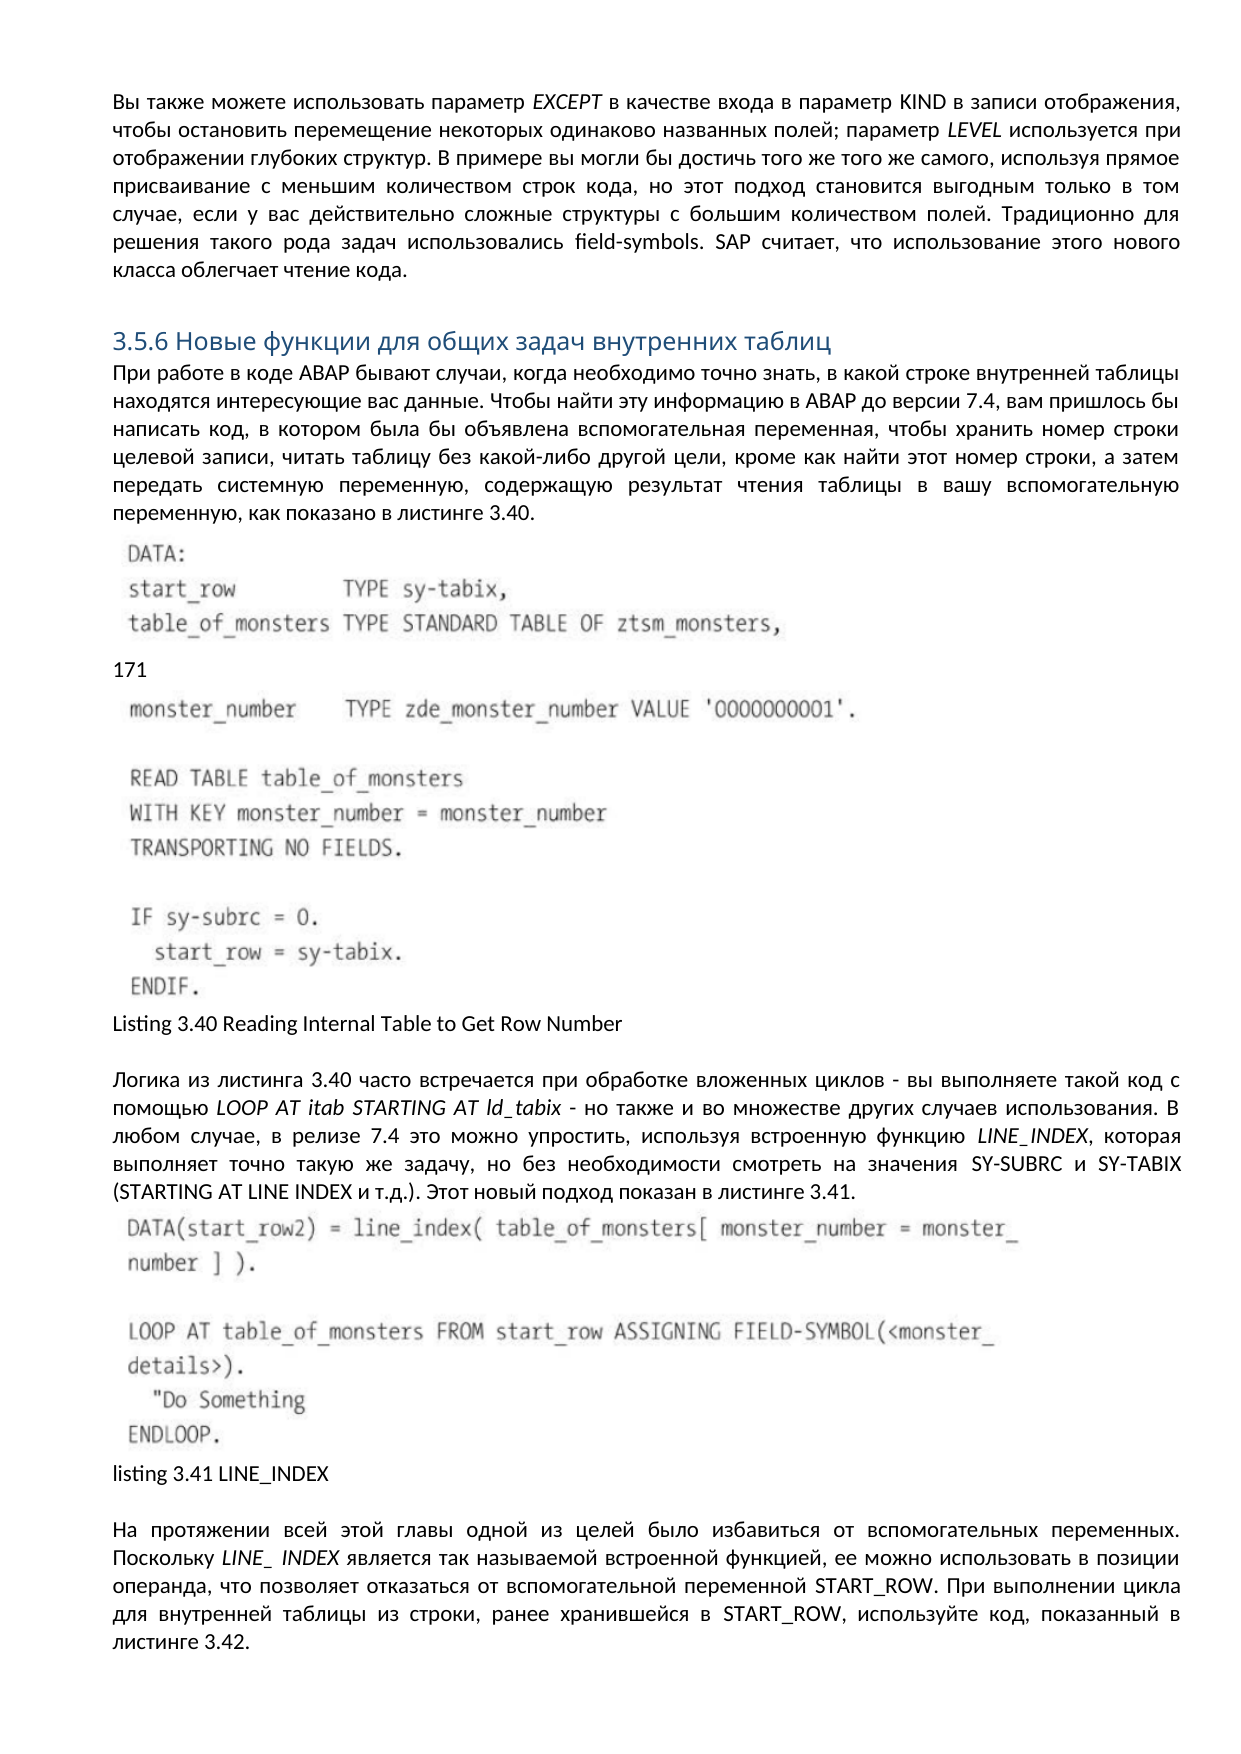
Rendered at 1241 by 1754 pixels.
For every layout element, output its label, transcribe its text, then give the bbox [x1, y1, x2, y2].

picture [112, 1205, 1182, 1459]
picture [112, 526, 1182, 655]
picture [112, 683, 1182, 1010]
text Listing 3.40 Reading Internal Table to Get Row Number [112, 1010, 1181, 1037]
text При работе в коде ABAP бывают случаи, когда необходимо точно знать, в какой строке внутренней таблицы находятся интересующие вас данные. Чтобы найти эту информацию в ABAP до версии 7.4, вам пришлось бы написать код, в котором была бы объявлена вспомогательная переменная, чтобы хранить номер строки целевой записи, читать таблицу без какой-либо другой цели, кроме как найти этот номер строки, а затем передать системную переменную, содержащую результат чтения таблицы в вашу вспомогательную переменную, как показано в листинге 3.40. [112, 358, 1181, 526]
text Вы также можете использовать параметр EXCEPT в качестве входа в параметр KIND в записи отображения, чтобы остановить перемещение некоторых одинаково названных полей; параметр LEVEL используется при отображении глубоких структур. В примере вы могли бы достичь того же того же самого, используя прямое присваивание с меньшим количеством строк кода, но этот подход становится выгодным только в том случае, если у вас действительно сложные структуры с большим количеством полей. Традиционно для решения такого рода задач использовались field-symbols. SAP считает, что использование этого нового класса облегчает чтение кода. [112, 87, 1181, 283]
text 171 [112, 655, 1181, 683]
text listing 3.41 LINE_INDEX [112, 1459, 1181, 1487]
text Логика из листинга 3.40 часто встречается при обработке вложенных циклов - вы выполняете такой код с помощью LOOP AT itab STARTING AT ld_tabix - но также и во множестве других случаев использования. В любом случае, в релизе 7.4 это можно упростить, используя встроенную функцию LINE_INDEX, которая выполняет точно такую же задачу, но без необходимости смотреть на значения SY-SUBRC и SY-TABIX (STARTING AT LINE INDEX и т.д.). Этот новый подход показан в листинге 3.41. [112, 1065, 1181, 1205]
subtitle 3.5.6 Новые функции для общих задач внутренних таблиц [112, 324, 1181, 358]
text На протяжении всей этой главы одной из целей было избавиться от вспомогательных переменных. Поскольку LINE_ INDEX является так называемой встроенной функцией, ее можно использовать в позиции операнда, что позволяет отказаться от вспомогательной переменной START_ROW. При выполнении цикла для внутренней таблицы из строки, ранее хранившейся в START_ROW, используйте код, показанный в листинге 3.42. [112, 1515, 1181, 1655]
